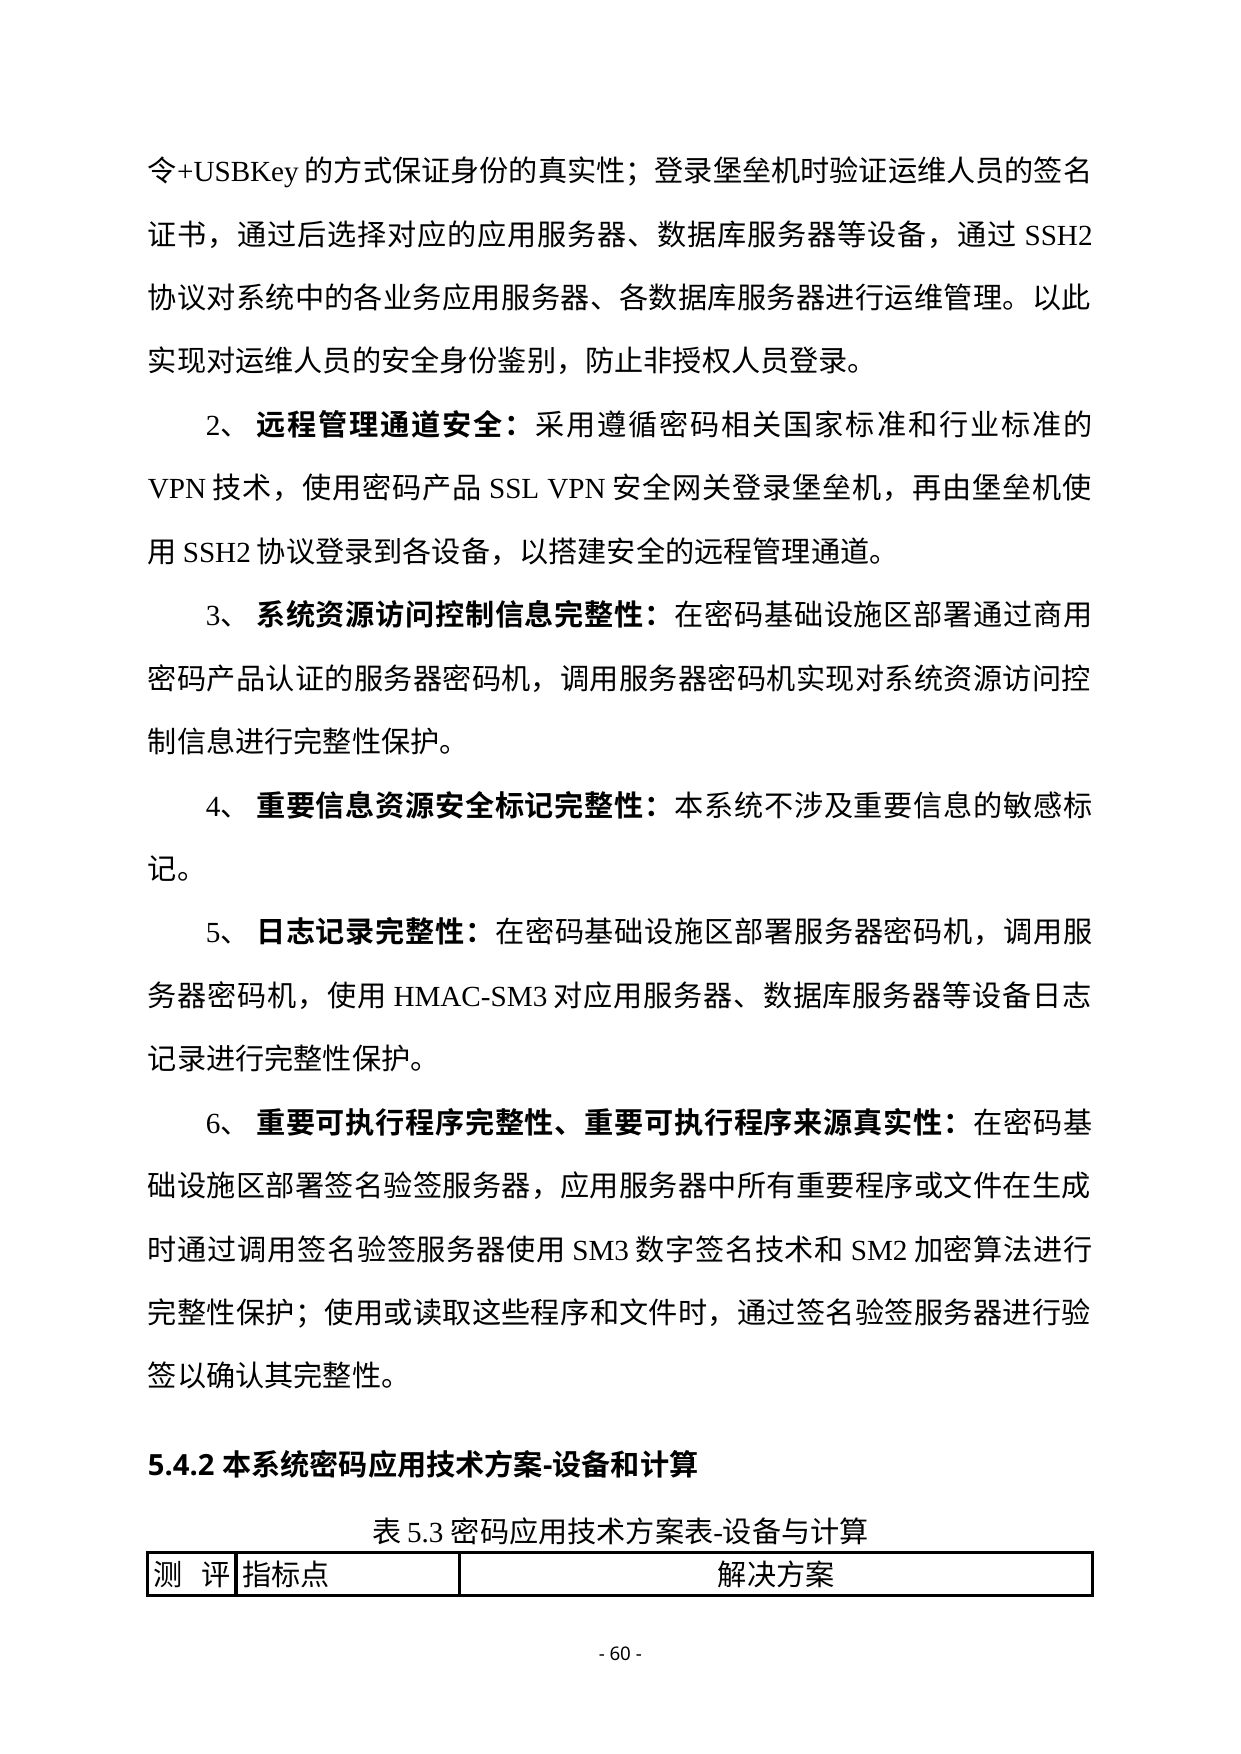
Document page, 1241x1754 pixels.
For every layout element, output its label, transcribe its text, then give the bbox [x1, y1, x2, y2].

list 远程管理通道安全：采用遵循密码相关国家标准和行业标准的VPN技术，使用密码产品SSL VPN安全网关登录堡垒机，再由堡垒机使用SSH2协议登录到各设备，以搭建安全的远程管理通道。 [148, 401, 1092, 571]
text 表5.3 密码应用技术方案表-设备与计算 [148, 1509, 1092, 1551]
table_header 解决方案 [461, 1554, 1091, 1594]
table_header 测评对象 [149, 1554, 234, 1594]
list 重要信息资源安全标记完整性：本系统不涉及重要信息的敏感标记。 [148, 782, 1092, 888]
list 重要可执行程序完整性、重要可执行程序来源真实性：在密码基础设施区部署签名验签服务器，应用服务器中所有重要程序或文件在生成时通过调用签名验签服务器使用SM3数字签名技术和SM2加密算法进行完整性保护；使用或读取这些程序和文件时，通过签名验签服务器进行验签以确认其完整性。 [148, 1099, 1092, 1395]
list 日志记录完整性：在密码基础设施区部署服务器密码机，调用服务器密码机，使用HMAC-SM3对应用服务器、数据库服务器等设备日志记录进行完整性保护。 [148, 909, 1092, 1078]
table_header 指标点 [238, 1554, 458, 1594]
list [148, 148, 1092, 380]
list 系统资源访问控制信息完整性：在密码基础设施区部署通过商用密码产品认证的服务器密码机，调用服务器密码机实现对系统资源访问控制信息进行完整性保护。 [148, 592, 1092, 761]
subtitle 5.4.2 本系统密码应用技术方案-设备和计算 [148, 1441, 1092, 1484]
